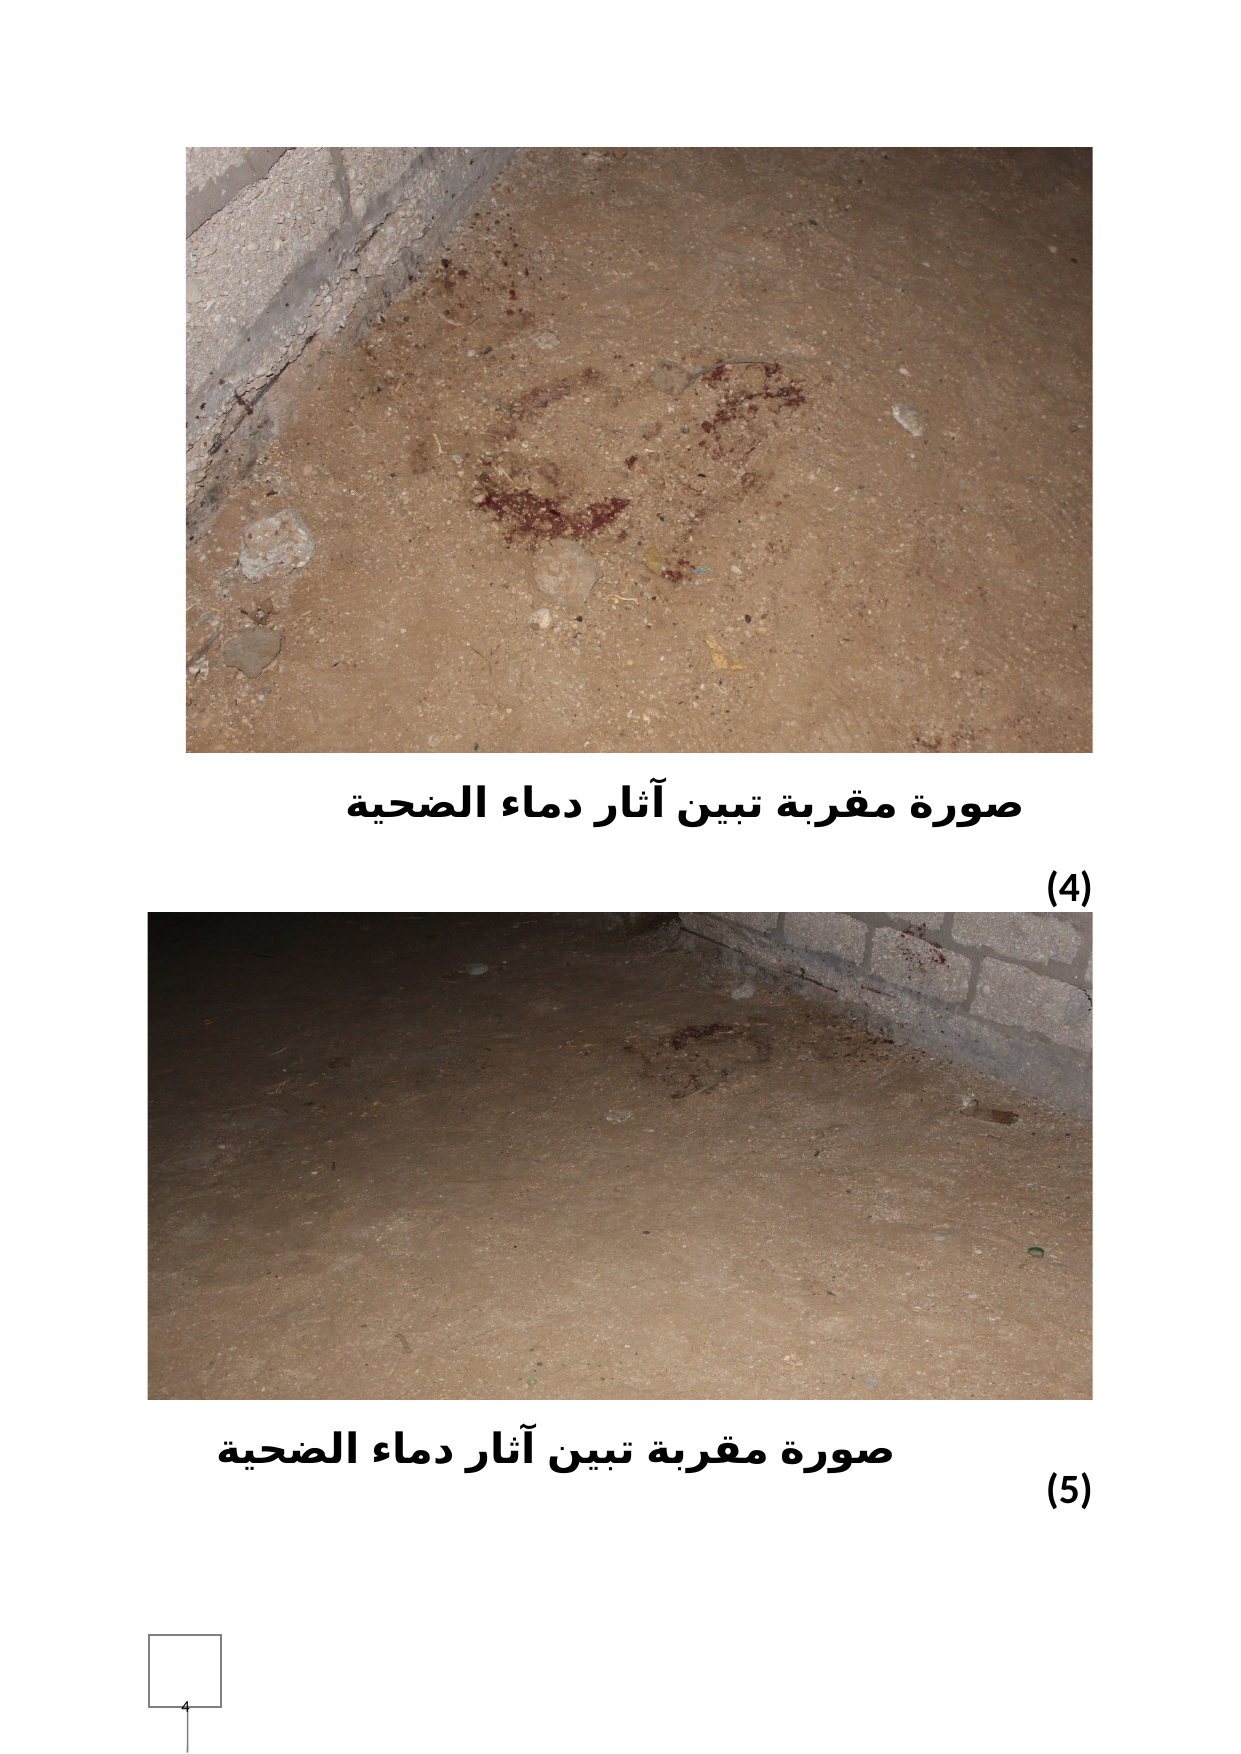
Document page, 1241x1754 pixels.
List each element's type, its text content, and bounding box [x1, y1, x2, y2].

picture [147, 912, 1093, 1400]
picture [185, 147, 1093, 753]
text (4) [148, 861, 1093, 912]
text (5) [148, 1463, 1093, 1514]
